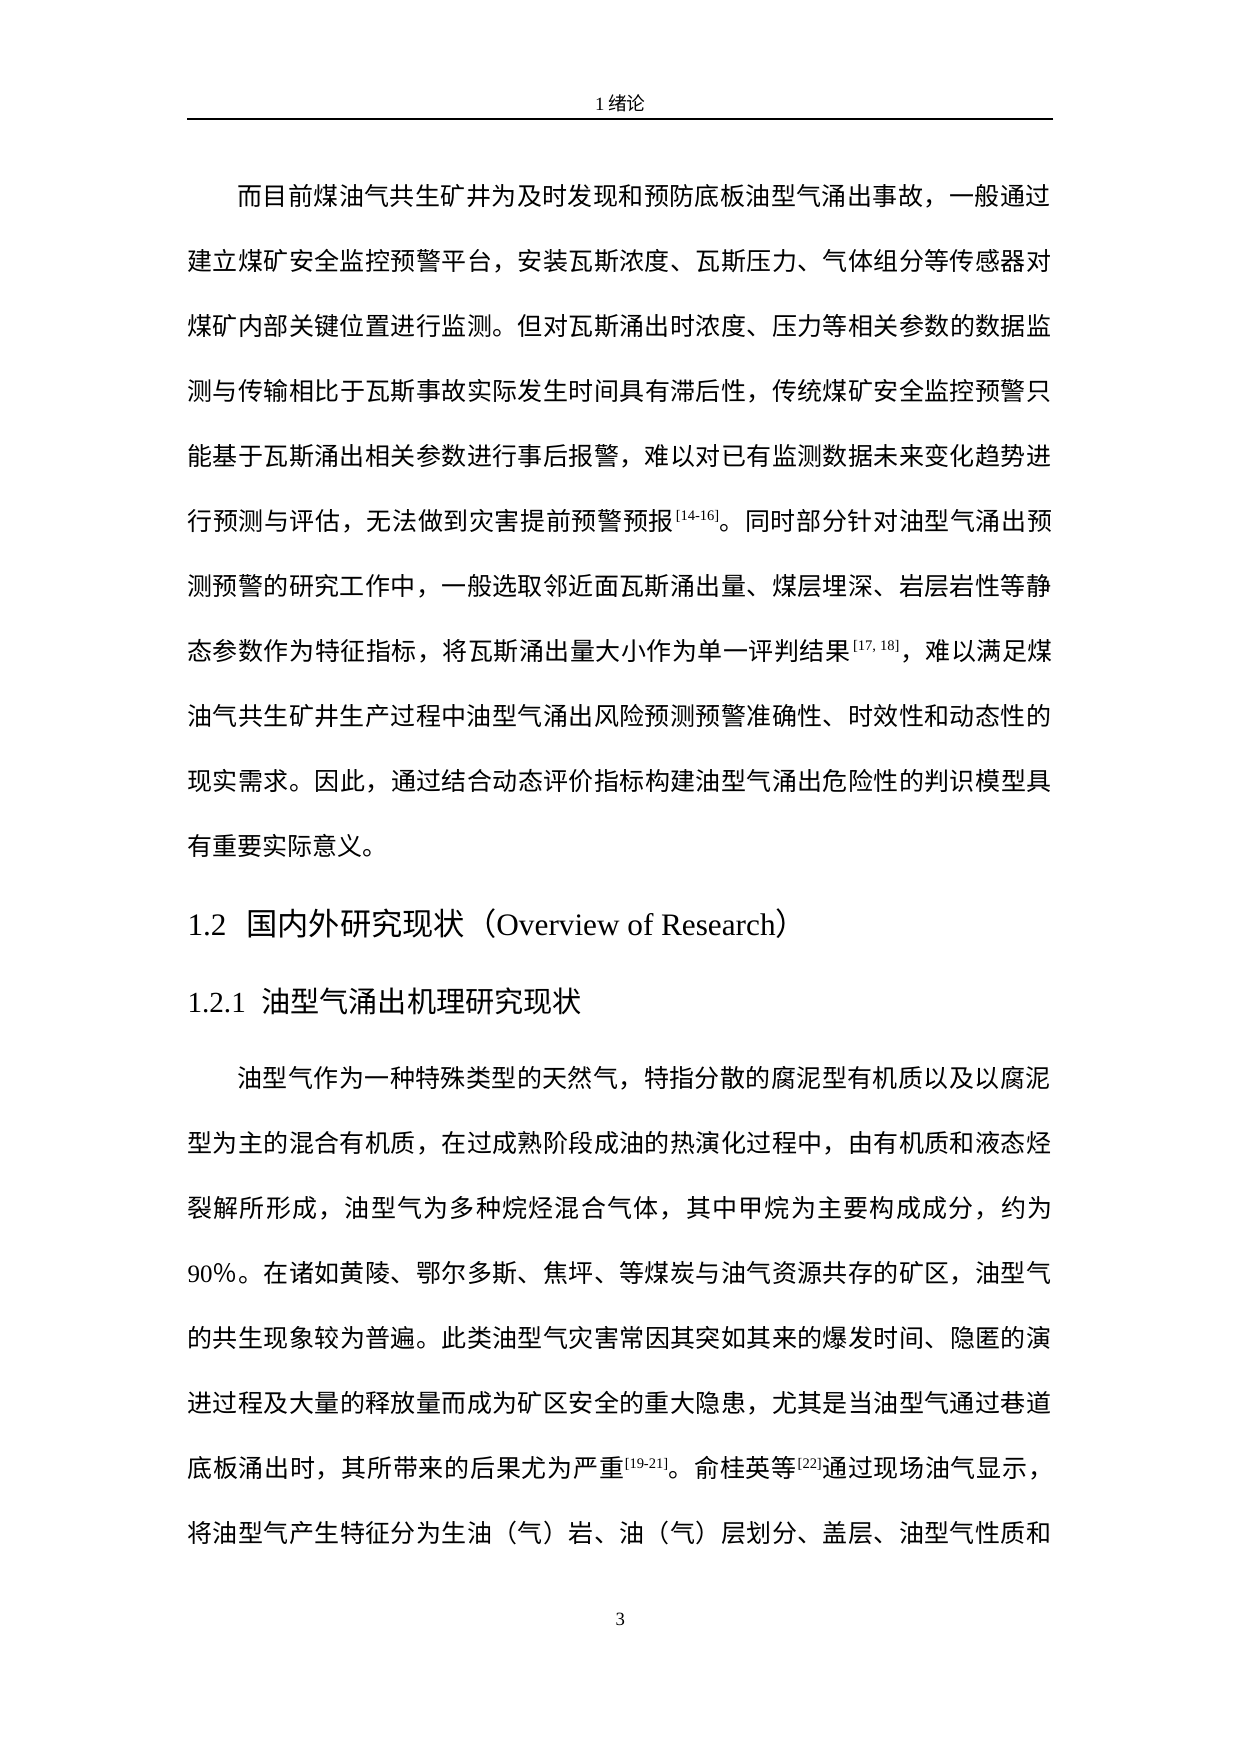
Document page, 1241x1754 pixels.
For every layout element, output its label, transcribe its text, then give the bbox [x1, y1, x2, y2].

list 油型气涌出机理研究现状 [187, 967, 1053, 1032]
list 国内外研究现状（Overview of Research） [187, 889, 1053, 954]
text 而目前煤油气共生矿井为及时发现和预防底板油型气涌出事故，一般通过建立煤矿安全监控预警平台，安装瓦斯浓度、瓦斯压力、气体组分等传感器对煤矿内部关键位置进行监测。但对瓦斯涌出时浓度、压力等相关参数的数据监测与传输相比于瓦斯事故实际发生时间具有滞后性，传统煤矿安全监控预警只能基于瓦斯涌出相关参数进行事后报警，难以对已有监测数据未来变化趋势进行预测与评估，无法做到灾害提前预警预报[14-16]。同时部分针对油型气涌出预测预警的研究工作中，一般选取邻近面瓦斯涌出量、煤层埋深、岩层岩性等静态参数作为特征指标，将瓦斯涌出量大小作为单一评判结果[17, 18]，难以满足煤油气共生矿井生产过程中油型气涌出风险预测预警准确性、时效性和动态性的现实需求。因此，通过结合动态评价指标构建油型气涌出危险性的判识模型具有重要实际意义。 [187, 162, 1053, 877]
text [187, 1044, 1053, 1564]
